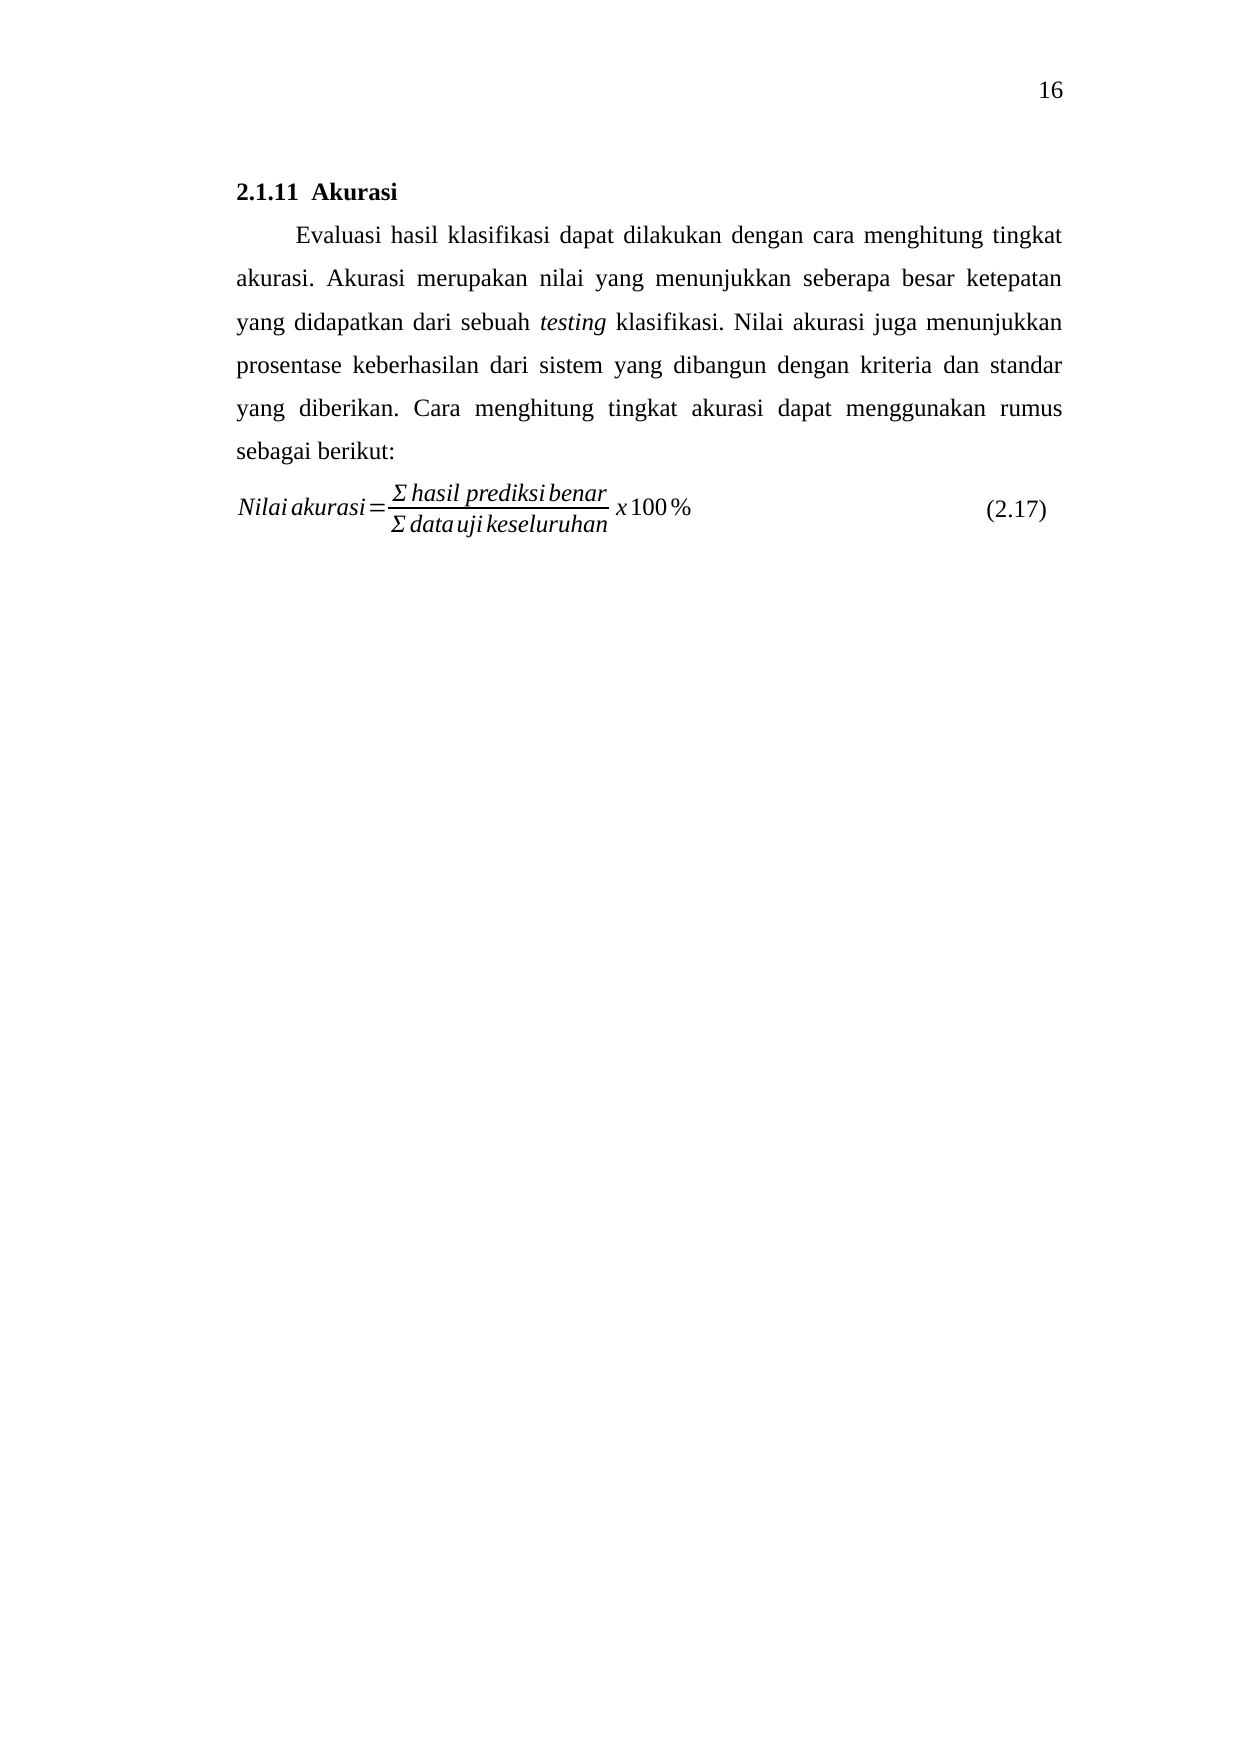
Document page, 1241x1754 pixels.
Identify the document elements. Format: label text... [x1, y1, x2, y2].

subtitle Akurasi [236, 177, 1063, 206]
text (2.17) [236, 479, 1063, 538]
text Evaluasi hasil klasifikasi dapat dilakukan dengan cara menghitung tingkat akurasi. Akurasi merupakan nilai yang menunjukkan seberapa besar ketepatan yang didapatkan dari sebuah testing klasifikasi. Nilai akurasi juga menunjukkan prosentase keberhasilan dari sistem yang dibangun dengan kriteria dan standar yang diberikan. Cara menghitung tingkat akurasi dapat menggunakan rumus sebagai berikut: [236, 220, 1063, 465]
